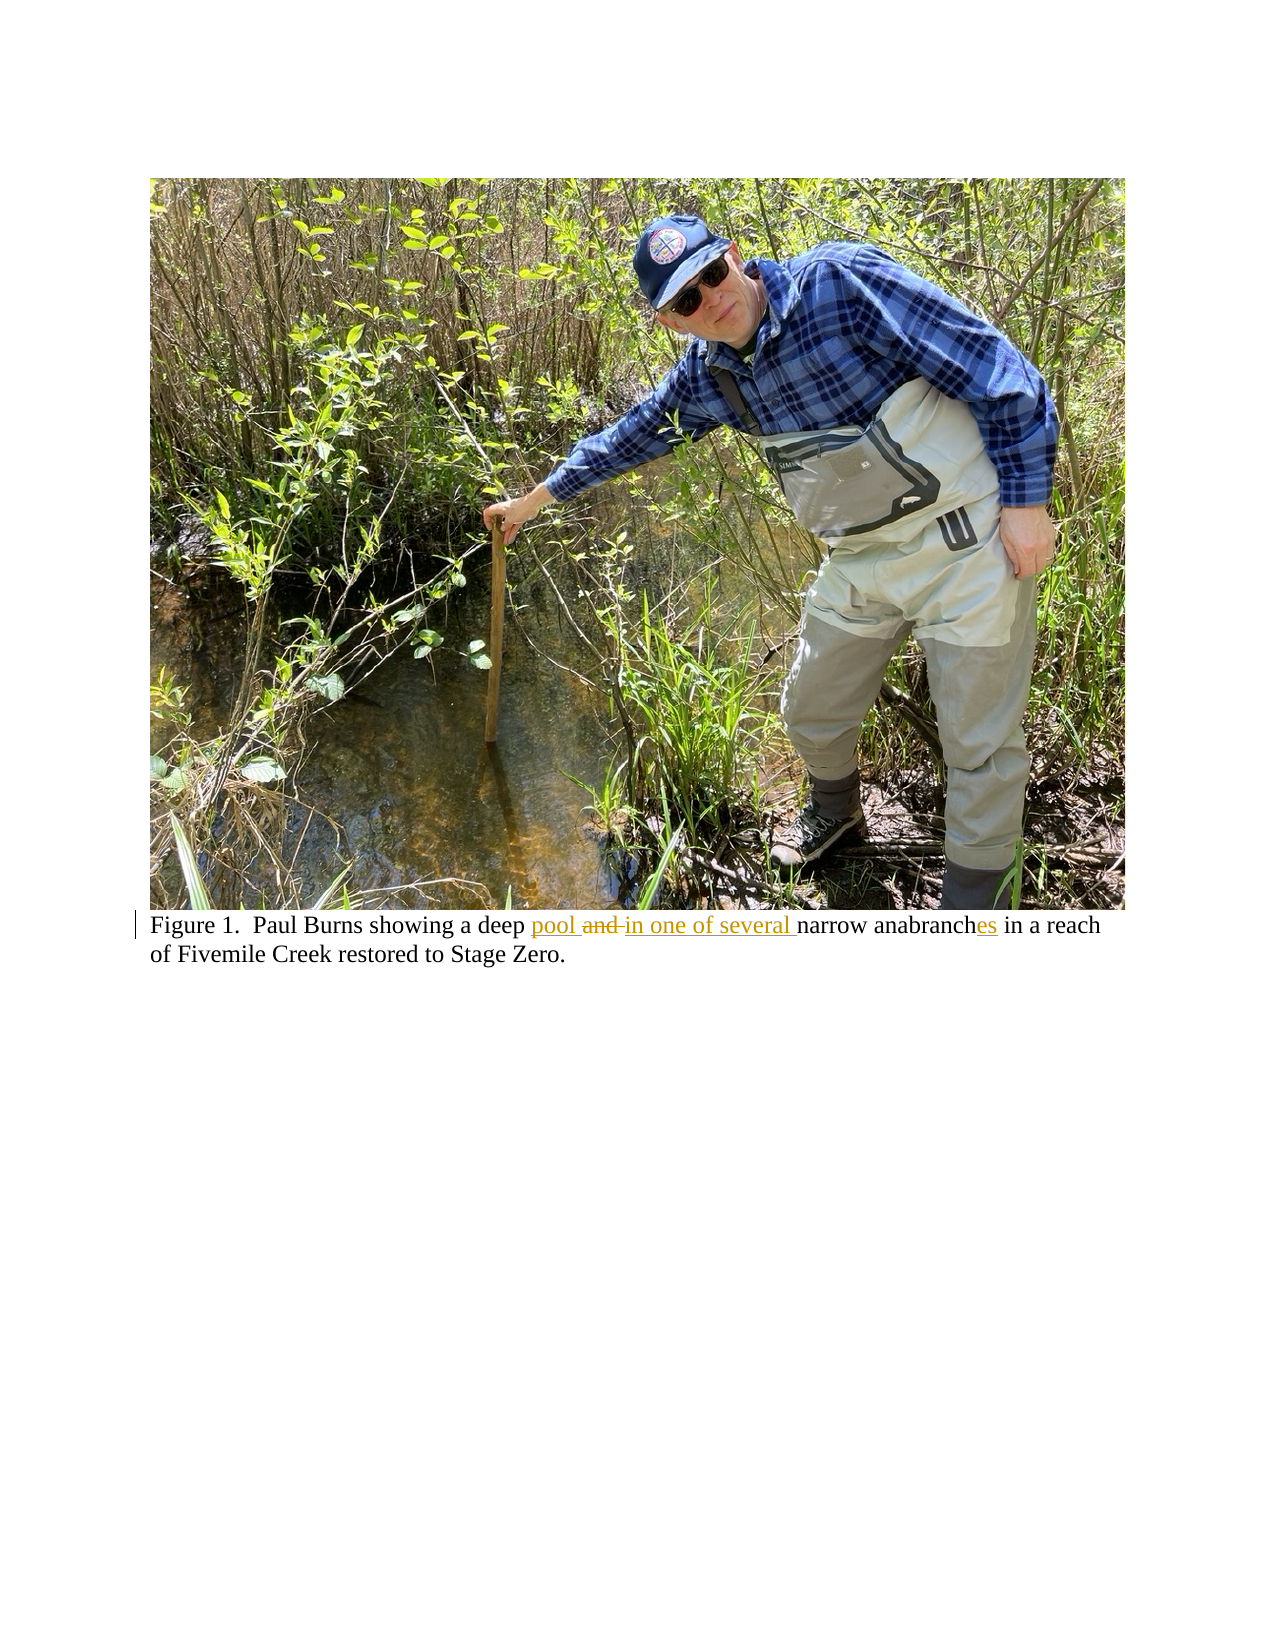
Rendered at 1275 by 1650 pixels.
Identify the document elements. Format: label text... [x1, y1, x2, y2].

text Figure 1. Paul Burns showing a deep narrow anabranch in a reach of Fivemile Creek restored to Stage Zero. [150, 910, 1125, 967]
picture [150, 178, 1125, 910]
